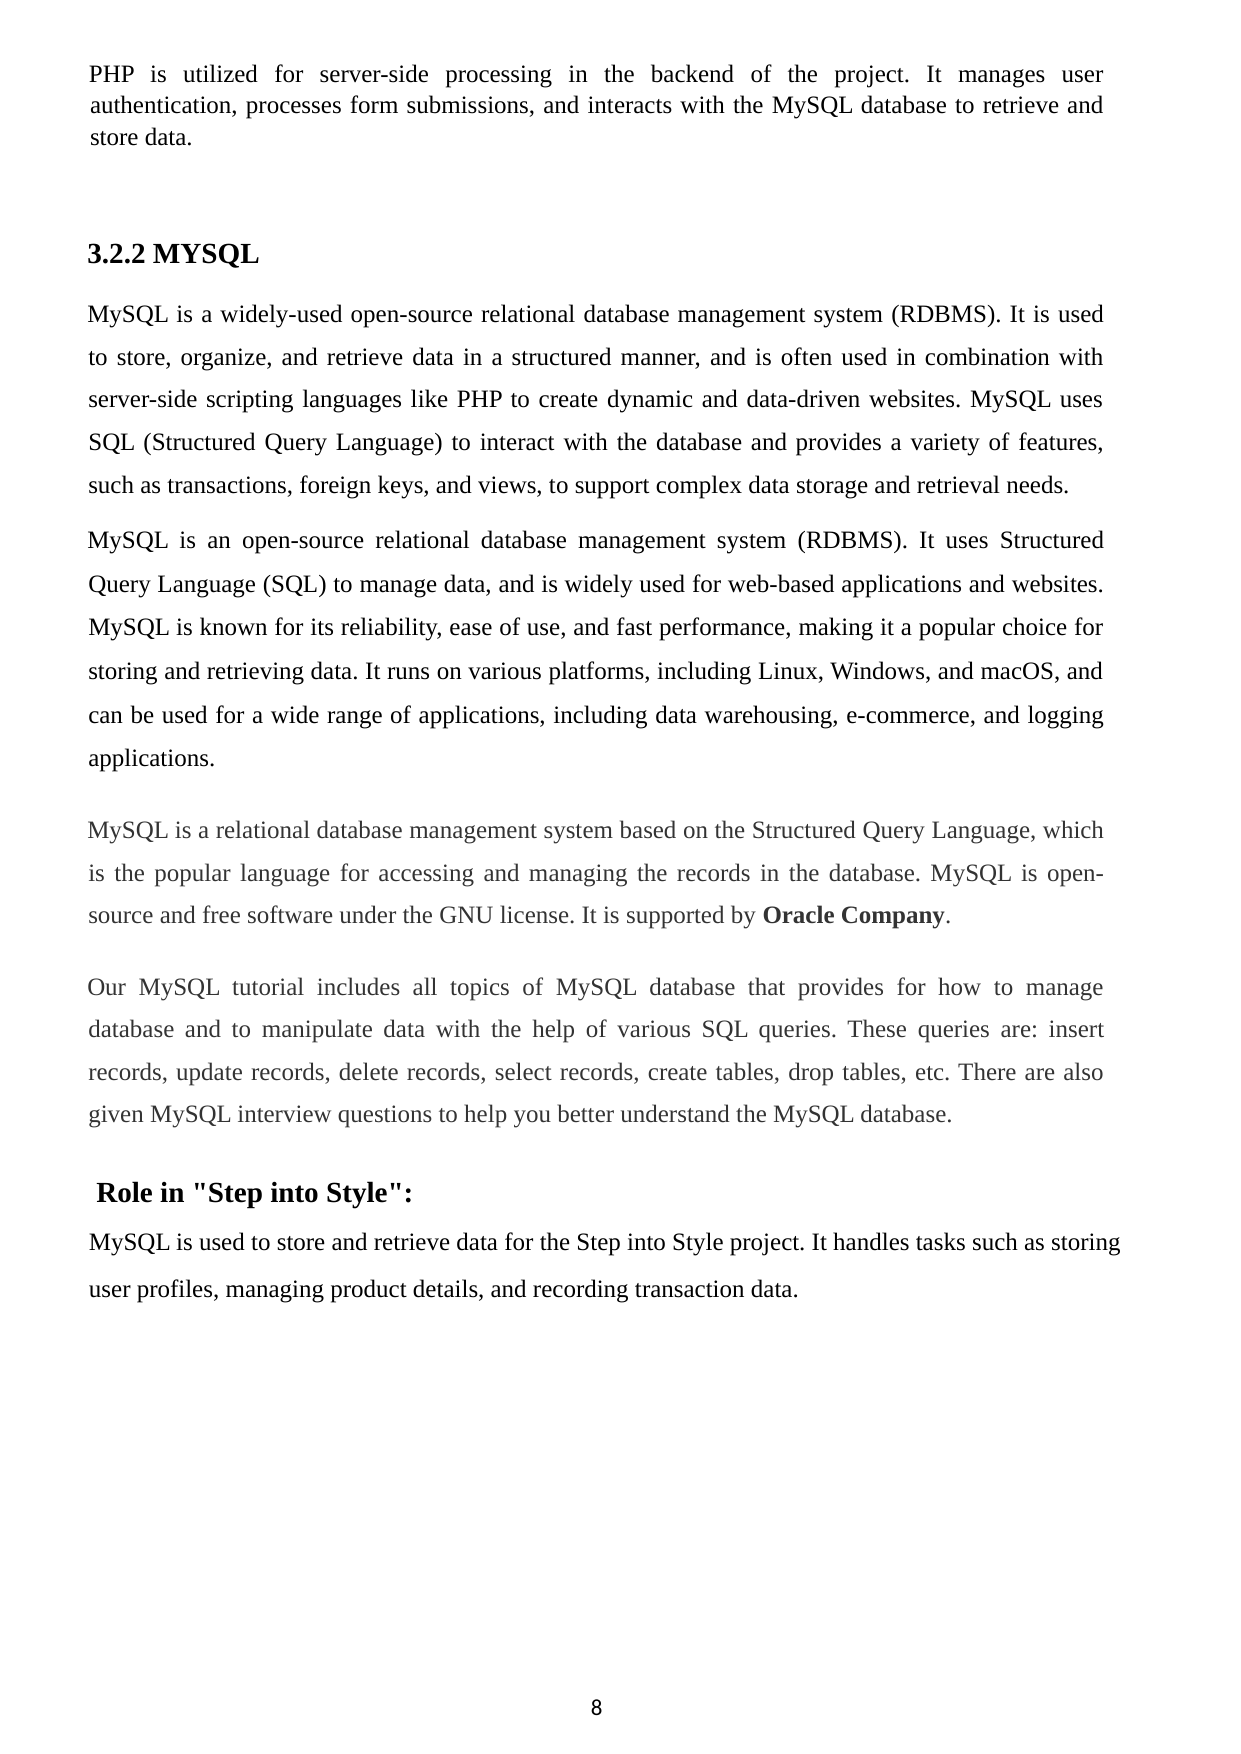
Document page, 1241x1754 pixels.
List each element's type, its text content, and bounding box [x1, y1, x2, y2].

text MySQL is a relational database management system based on the Structured Query Language, which is the popular language for accessing and managing the records in the database. MySQL is open-source and free software under the GNU license. It is supported by Oracle Company. [87, 815, 1105, 929]
text Role in "Step into Style": [89, 1175, 1181, 1208]
text MySQL is a widely-used open-source relational database management system (RDBMS). It is used to store, organize, and retrieve data in a structured manner, and is often used in combination with server-side scripting languages like PHP to create dynamic and data-driven websites. MySQL uses SQL (Structured Query Language) to interact with the database and provides a variety of features, such as transactions, foreign keys, and views, to support complex data storage and retrieval needs. [87, 299, 1105, 499]
text user profiles, managing product details, and recording transaction data. [89, 1274, 1181, 1303]
subtitle 3.2.2 MYSQL [87, 236, 1104, 270]
text Our MySQL tutorial includes all topics of MySQL database that provides for how to manage database and to manipulate data with the help of various SQL queries. These queries are: insert records, update records, delete records, select records, create tables, drop tables, etc. There are also given MySQL interview questions to help you better understand the MySQL database. [87, 972, 1105, 1128]
text MySQL is used to store and retrieve data for the Step into Style project. It handles tasks such as storing [89, 1227, 1181, 1256]
text PHP is utilized for server-side processing in the backend of the project. It manages user authentication, processes form submissions, and interacts with the MySQL database to retrieve and store data. [89, 59, 1105, 151]
text MySQL is an open-source relational database management system (RDBMS). It uses Structured Query Language (SQL) to manage data, and is widely used for web-based applications and websites. MySQL is known for its reliability, ease of use, and fast performance, making it a popular choice for storing and retrieving data. It runs on various platforms, including Linux, Windows, and macOS, and can be used for a wide range of applications, including data warehousing, e-commerce, and logging applications. [87, 525, 1105, 772]
